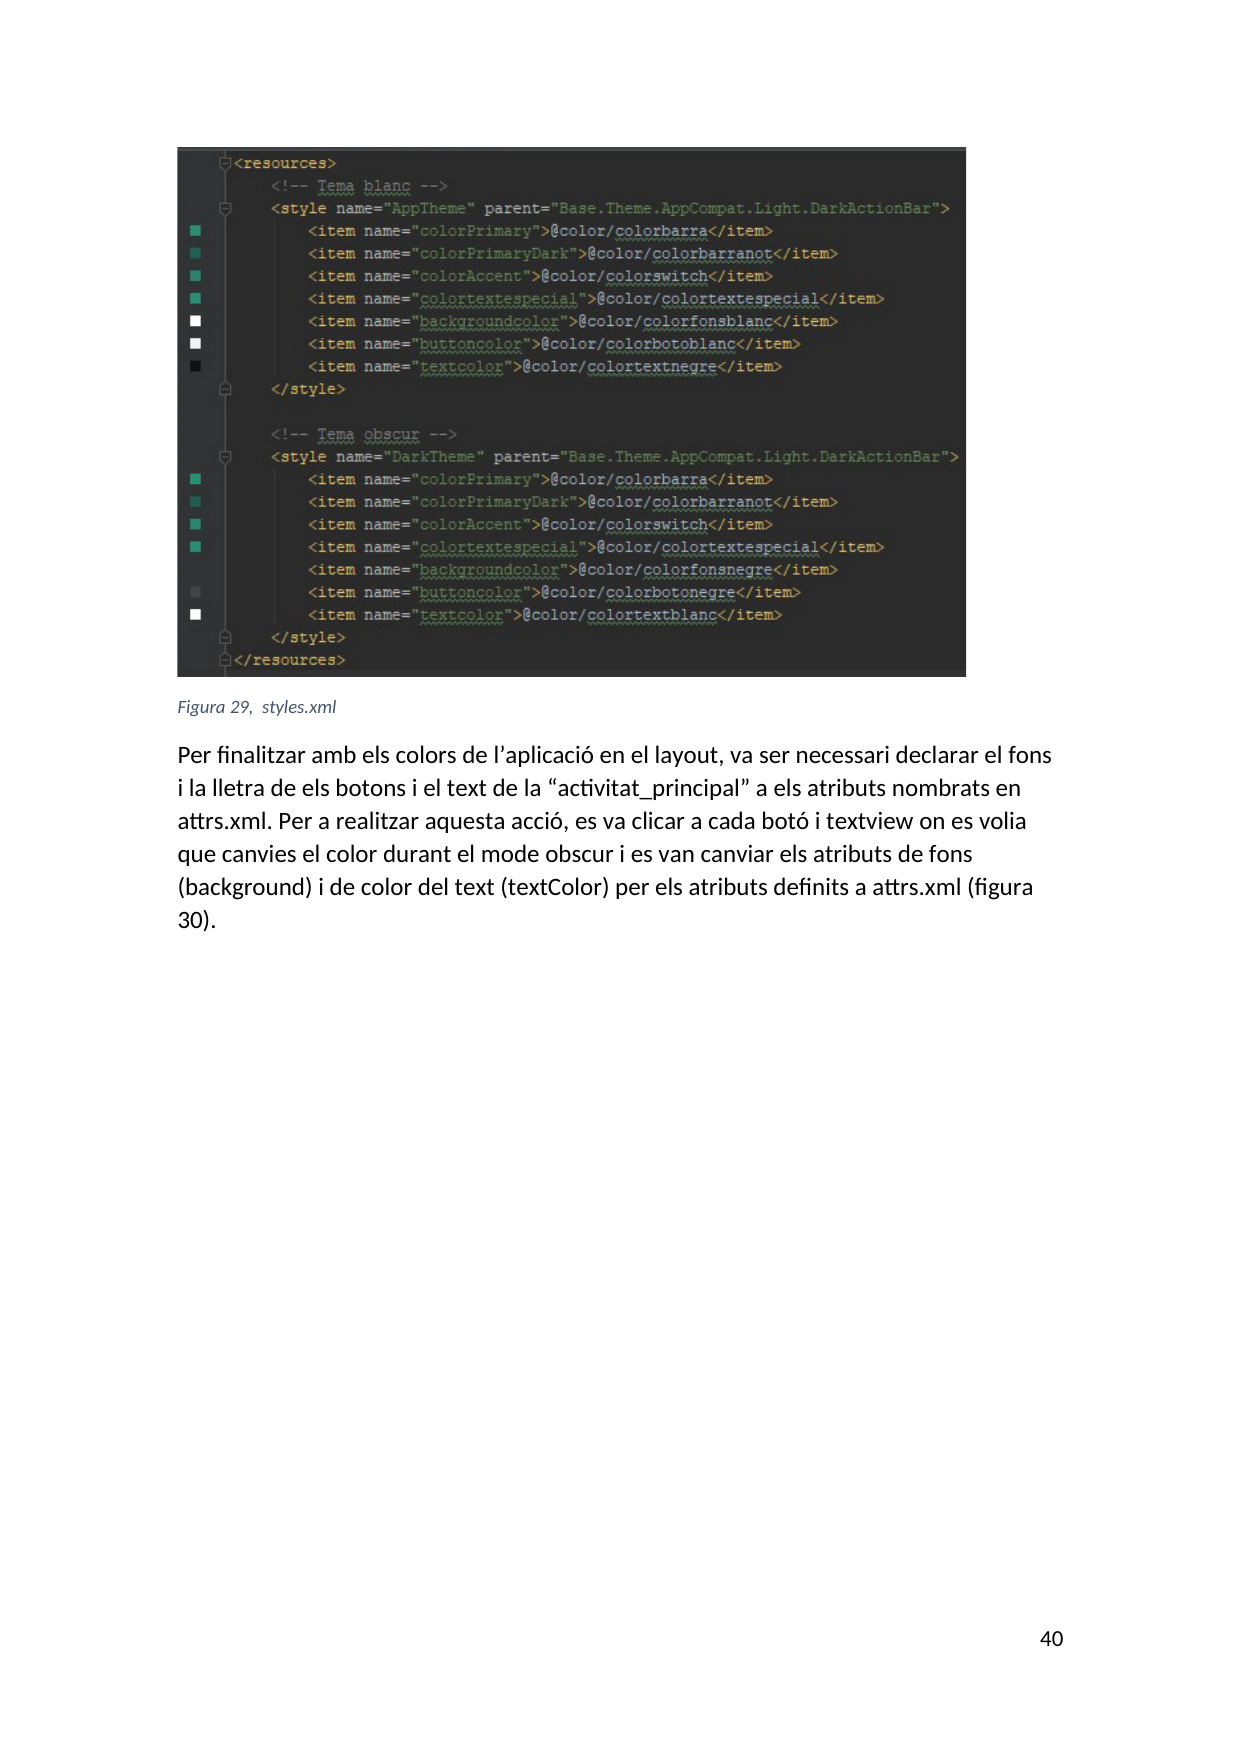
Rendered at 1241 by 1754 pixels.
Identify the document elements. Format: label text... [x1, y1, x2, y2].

text Per finalitzar amb els colors de l’aplicació en el layout, va ser necessari declarar el fons i la lletra de els botons i el text de la “activitat_principal” a els atributs nombrats en attrs.xml. Per a realitzar aquesta acció, es va clicar a cada botó i textview on es volia que canvies el color durant el mode obscur i es van canviar els atributs de fons (background) i de color del text (textColor) per els atributs definits a attrs.xml (figura 30). [177, 739, 1063, 934]
picture [177, 147, 967, 677]
text Figura 29, styles.xml [177, 696, 1063, 718]
